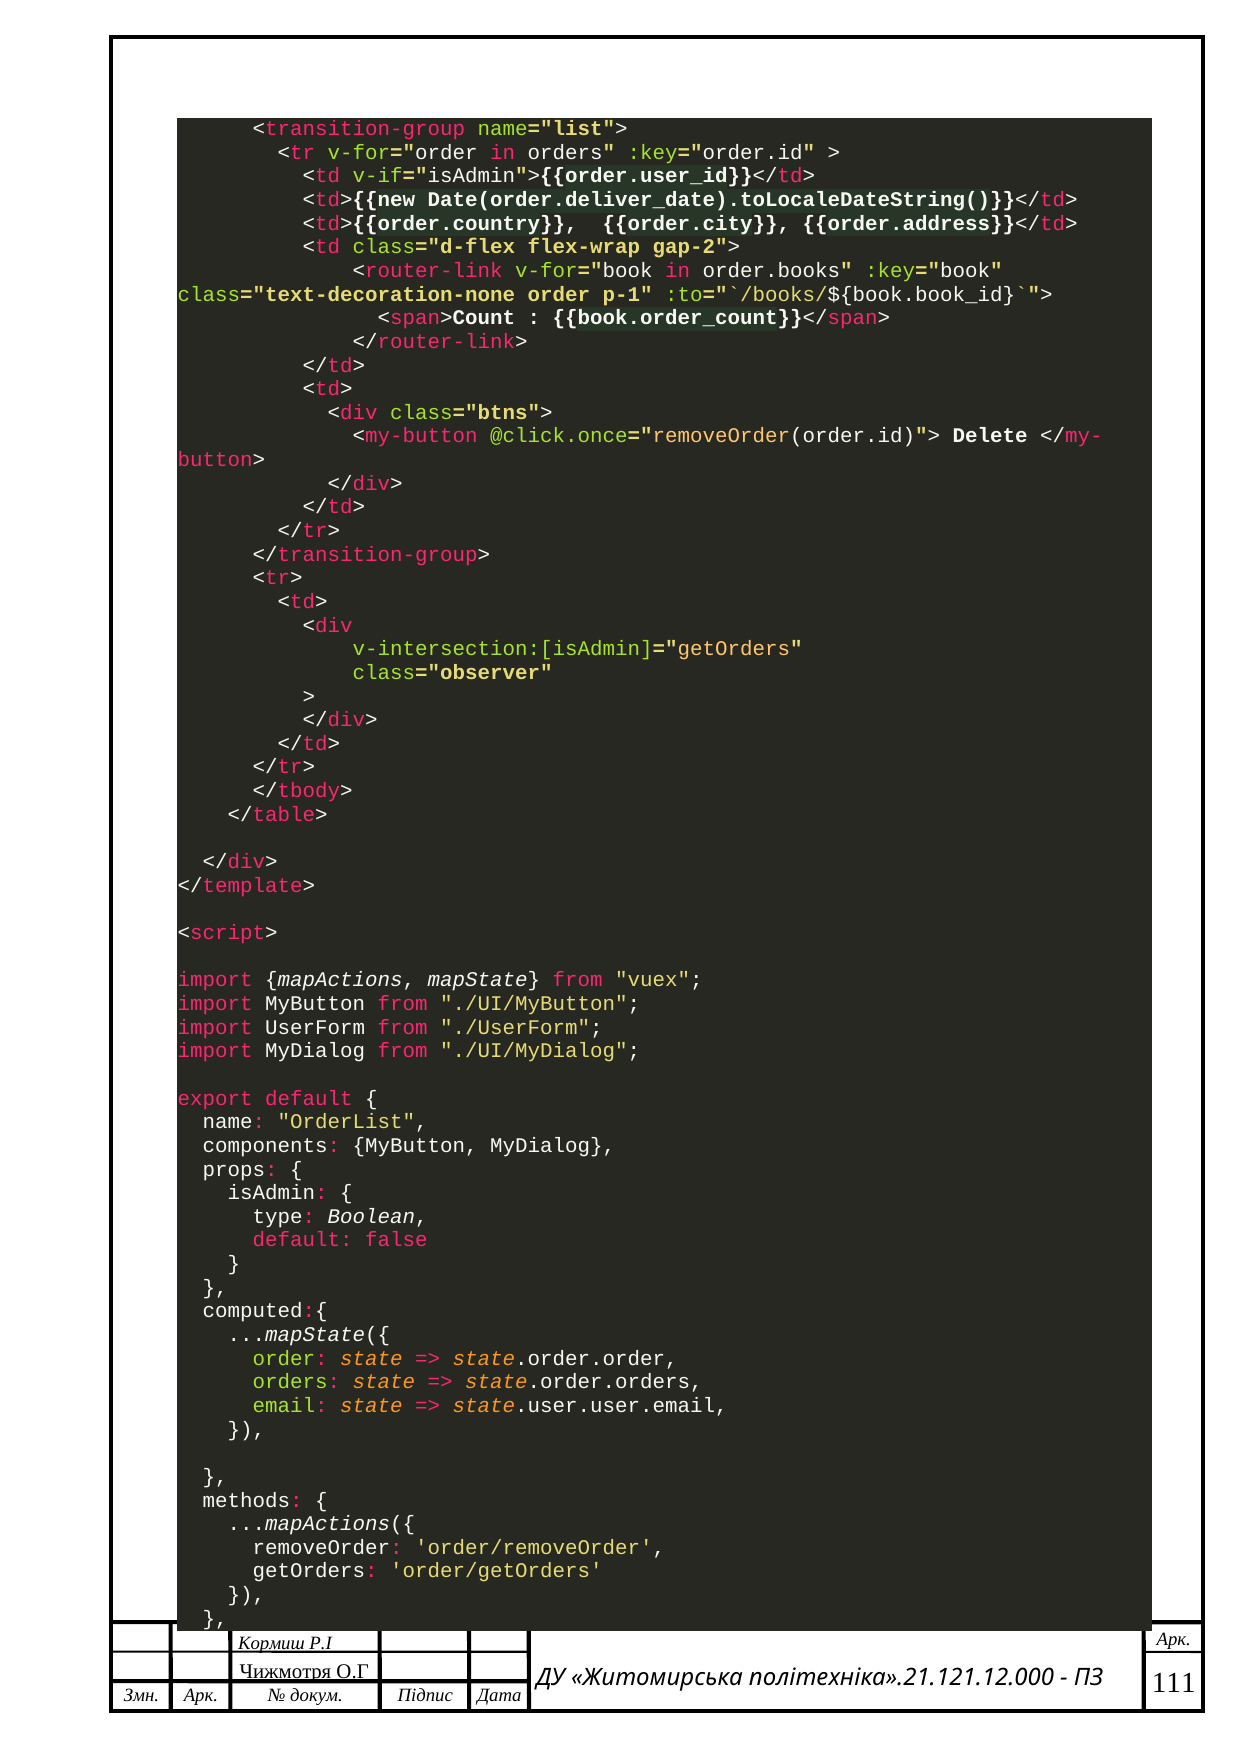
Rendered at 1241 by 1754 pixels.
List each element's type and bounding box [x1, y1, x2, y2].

text [177, 118, 1152, 1631]
